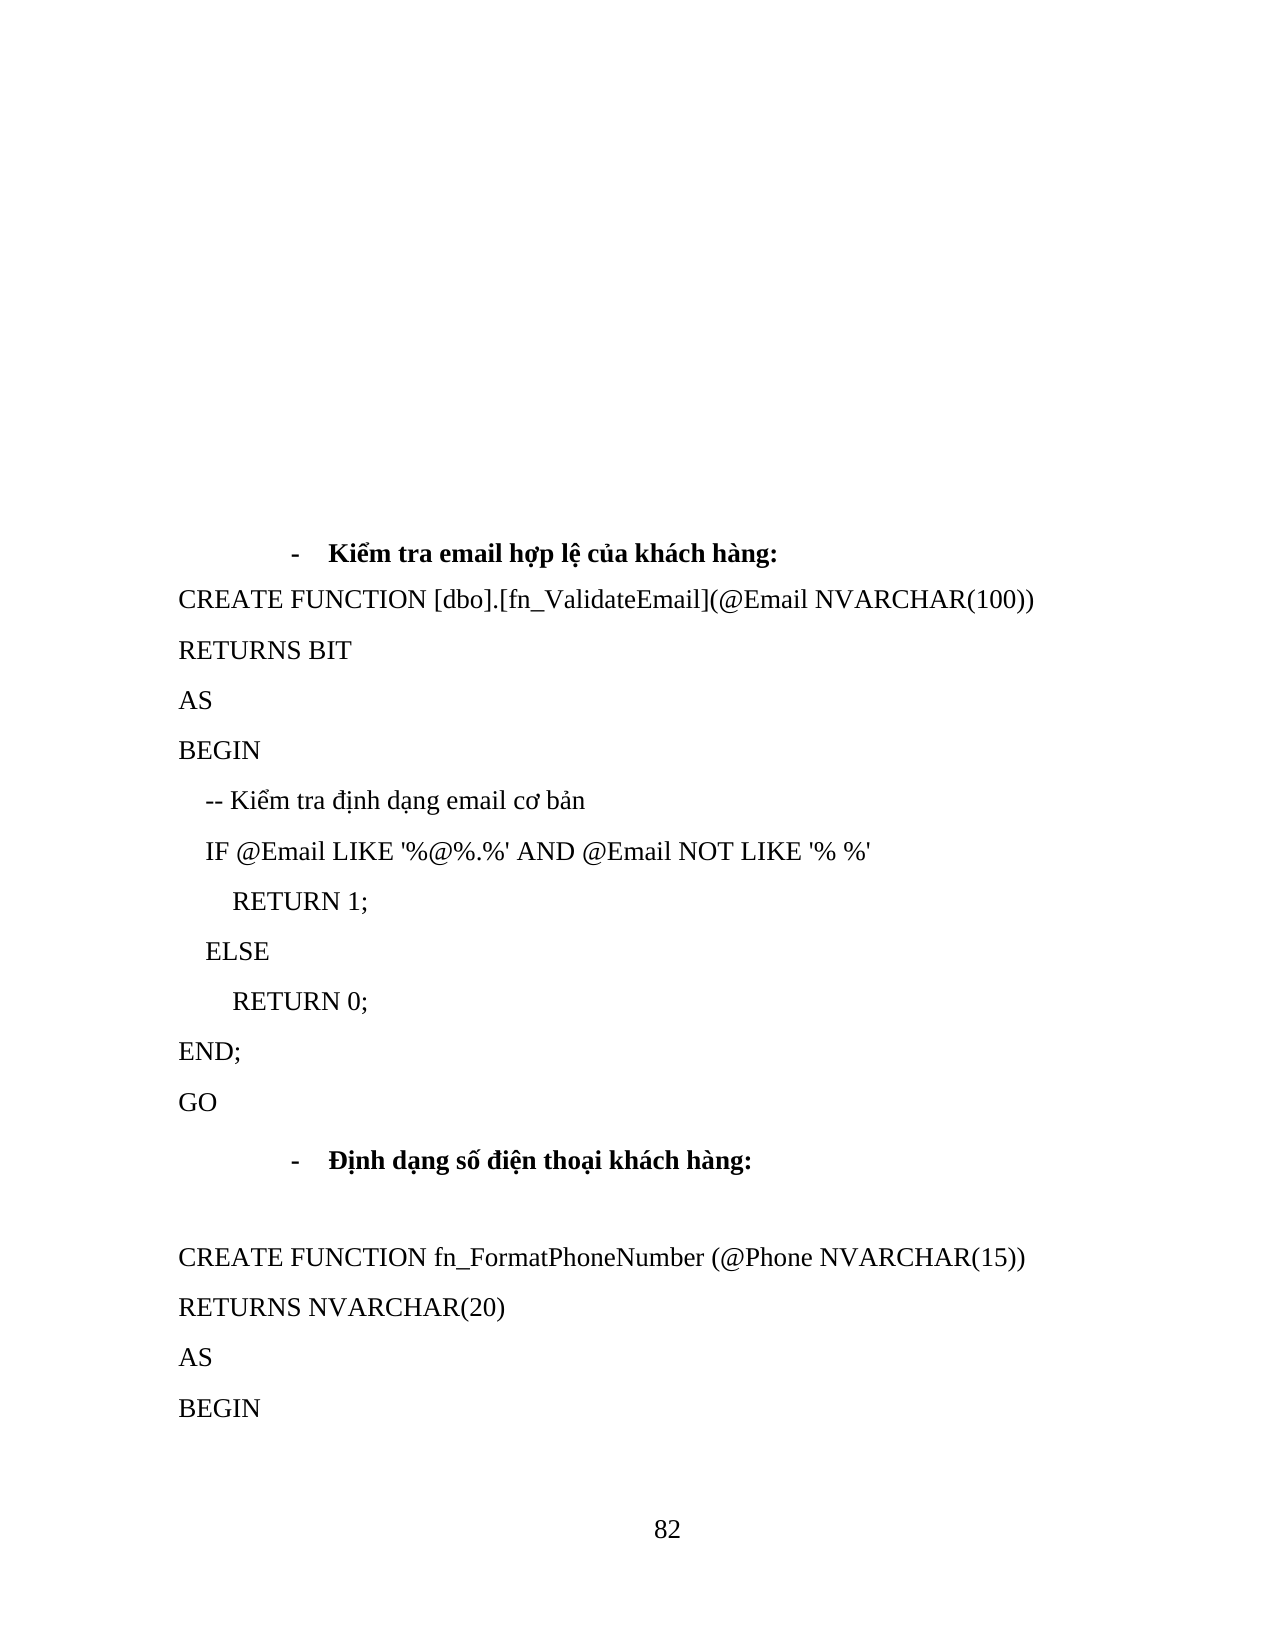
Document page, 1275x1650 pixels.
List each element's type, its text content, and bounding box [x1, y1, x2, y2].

list Kiểm tra email hợp lệ của khách hàng: [291, 537, 1157, 568]
text GO [178, 1086, 1157, 1117]
text RETURN 1; [178, 885, 1157, 916]
text AS [178, 684, 1157, 715]
text RETURNS NVARCHAR(20) [178, 1291, 1157, 1322]
text RETURNS BIT [178, 634, 1157, 665]
list Định dạng số điện thoại khách hàng: [291, 1144, 1157, 1175]
text -- Kiểm tra định dạng email cơ bản [178, 784, 1157, 816]
text END; [178, 1036, 1157, 1067]
text BEGIN [178, 734, 1157, 765]
text CREATE FUNCTION fn_FormatPhoneNumber (@Phone NVARCHAR(15)) [178, 1241, 1157, 1272]
text ELSE [178, 935, 1157, 966]
text CREATE FUNCTION [dbo].[fn_ValidateEmail](@Email NVARCHAR(100)) [178, 584, 1157, 615]
text AS [178, 1342, 1157, 1373]
text RETURN 0; [178, 985, 1157, 1016]
text IF @Email LIKE '%@%.%' AND @Email NOT LIKE '% %' [178, 835, 1157, 866]
text BEGIN [178, 1392, 1157, 1423]
